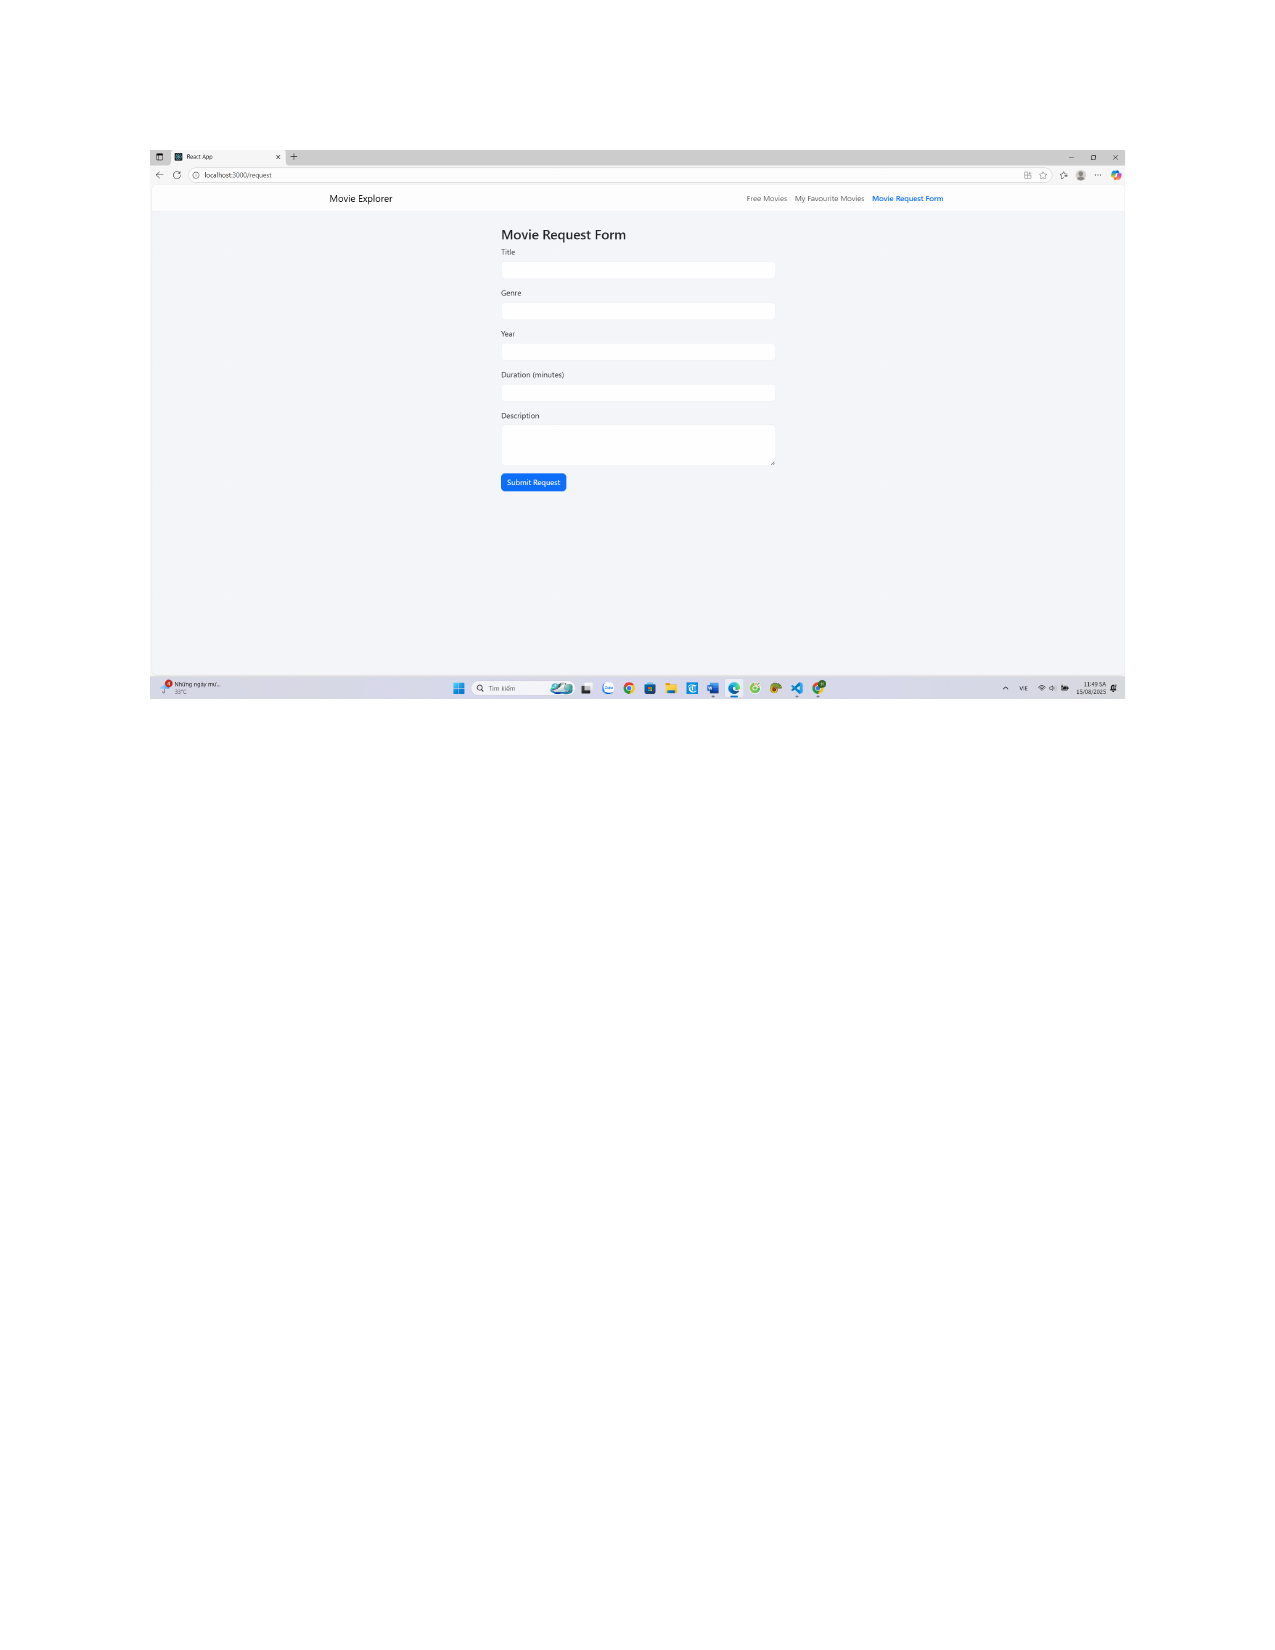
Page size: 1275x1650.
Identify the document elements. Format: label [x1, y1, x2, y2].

picture [150, 150, 1125, 699]
